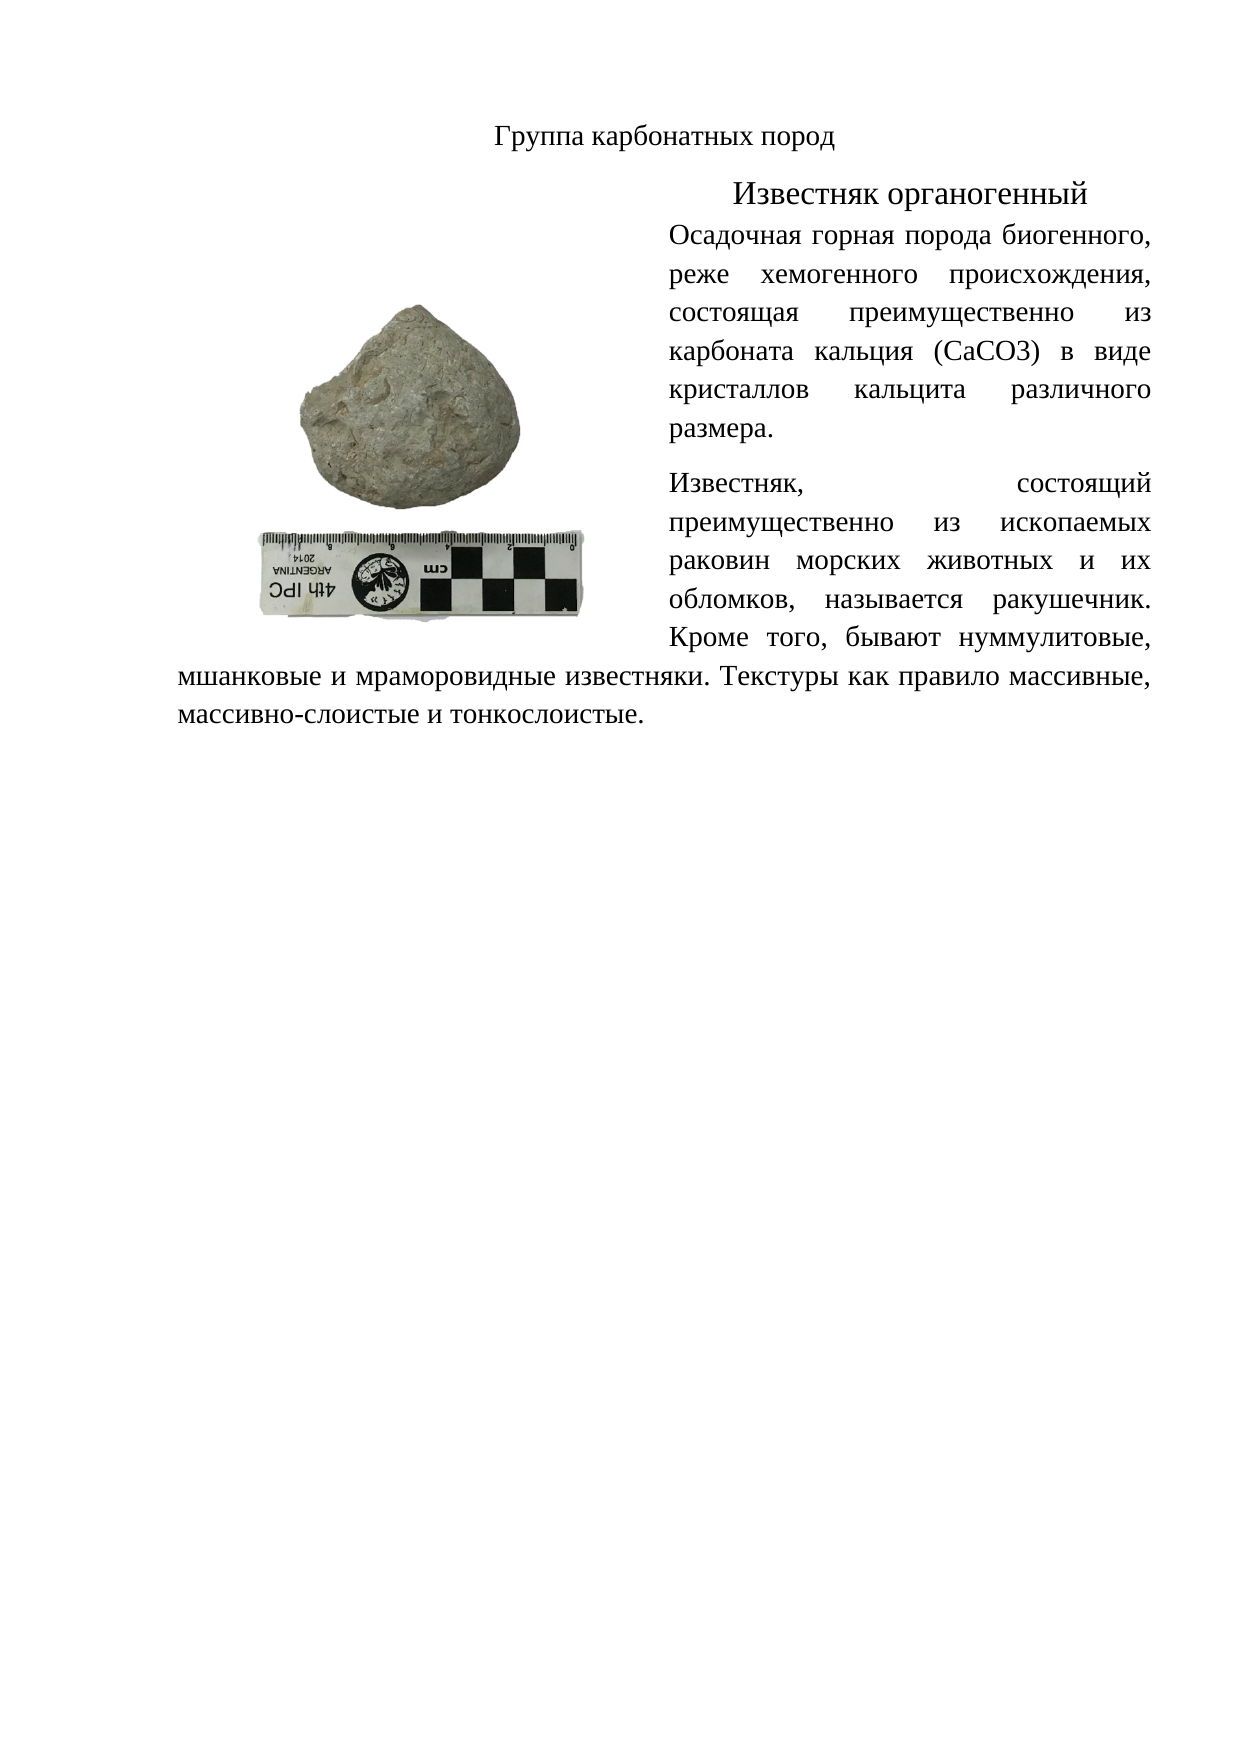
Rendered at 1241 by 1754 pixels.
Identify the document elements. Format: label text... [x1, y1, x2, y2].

subtitle Известняк органогенный [650, 173, 1152, 212]
text Группа карбонатных пород [177, 118, 1152, 152]
text Известняк, состоящий преимущественно из ископаемых раковин морских животных и их обломков, называется ракушечник. Кроме того, бывают нуммулитовые, мшанковые и мраморовидные известняки. Текстуры как правило массивные, массивно-слоистые и тонкослоистые. [177, 465, 1152, 730]
picture [177, 170, 650, 644]
text Осадочная горная порода биогенного, реже хемогенного происхождения, состоящая преимущественно из карбоната кальция (CaCO3) в виде кристаллов кальцита различного размера. [650, 217, 1152, 444]
